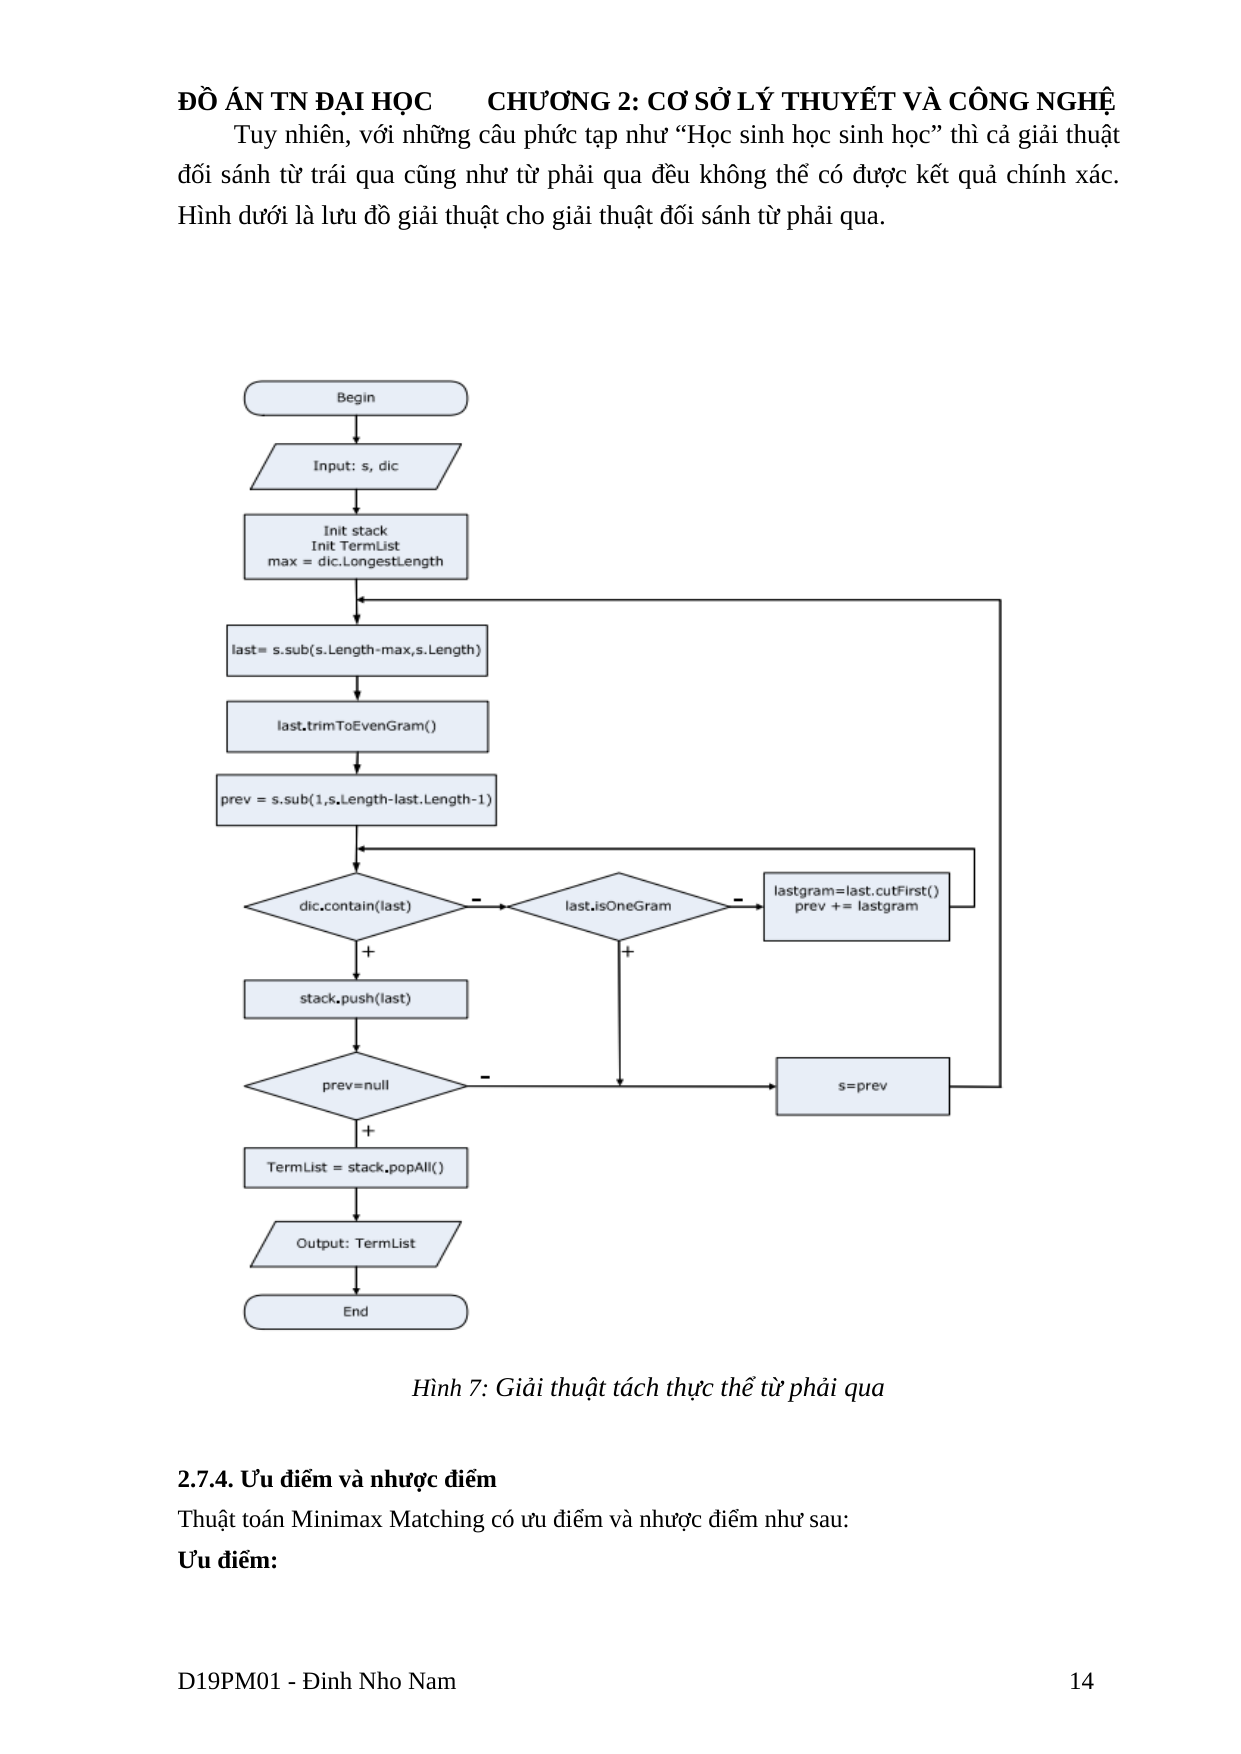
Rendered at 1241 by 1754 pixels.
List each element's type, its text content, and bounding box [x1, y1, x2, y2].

picture [206, 356, 1024, 1341]
text Tuy nhiên, với những câu phức tạp như “Học sinh học sinh học” thì cả giải thuật đối sánh từ trái qua cũng như từ phải qua đều không thể có được kết quả chính xác. Hình dưới là lưu đồ giải thuật cho giải thuật đối sánh từ phải qua. [177, 118, 1122, 230]
text Thuật toán Minimax Matching có ưu điểm và nhược điểm như sau: [177, 1504, 1122, 1533]
text Hình 7: Giải thuật tách thực thể từ phải qua [177, 1371, 1122, 1402]
text Ưu điểm: [177, 1545, 1122, 1574]
subtitle 2.7.4. Ưu điểm và nhược điểm [177, 1464, 1122, 1492]
